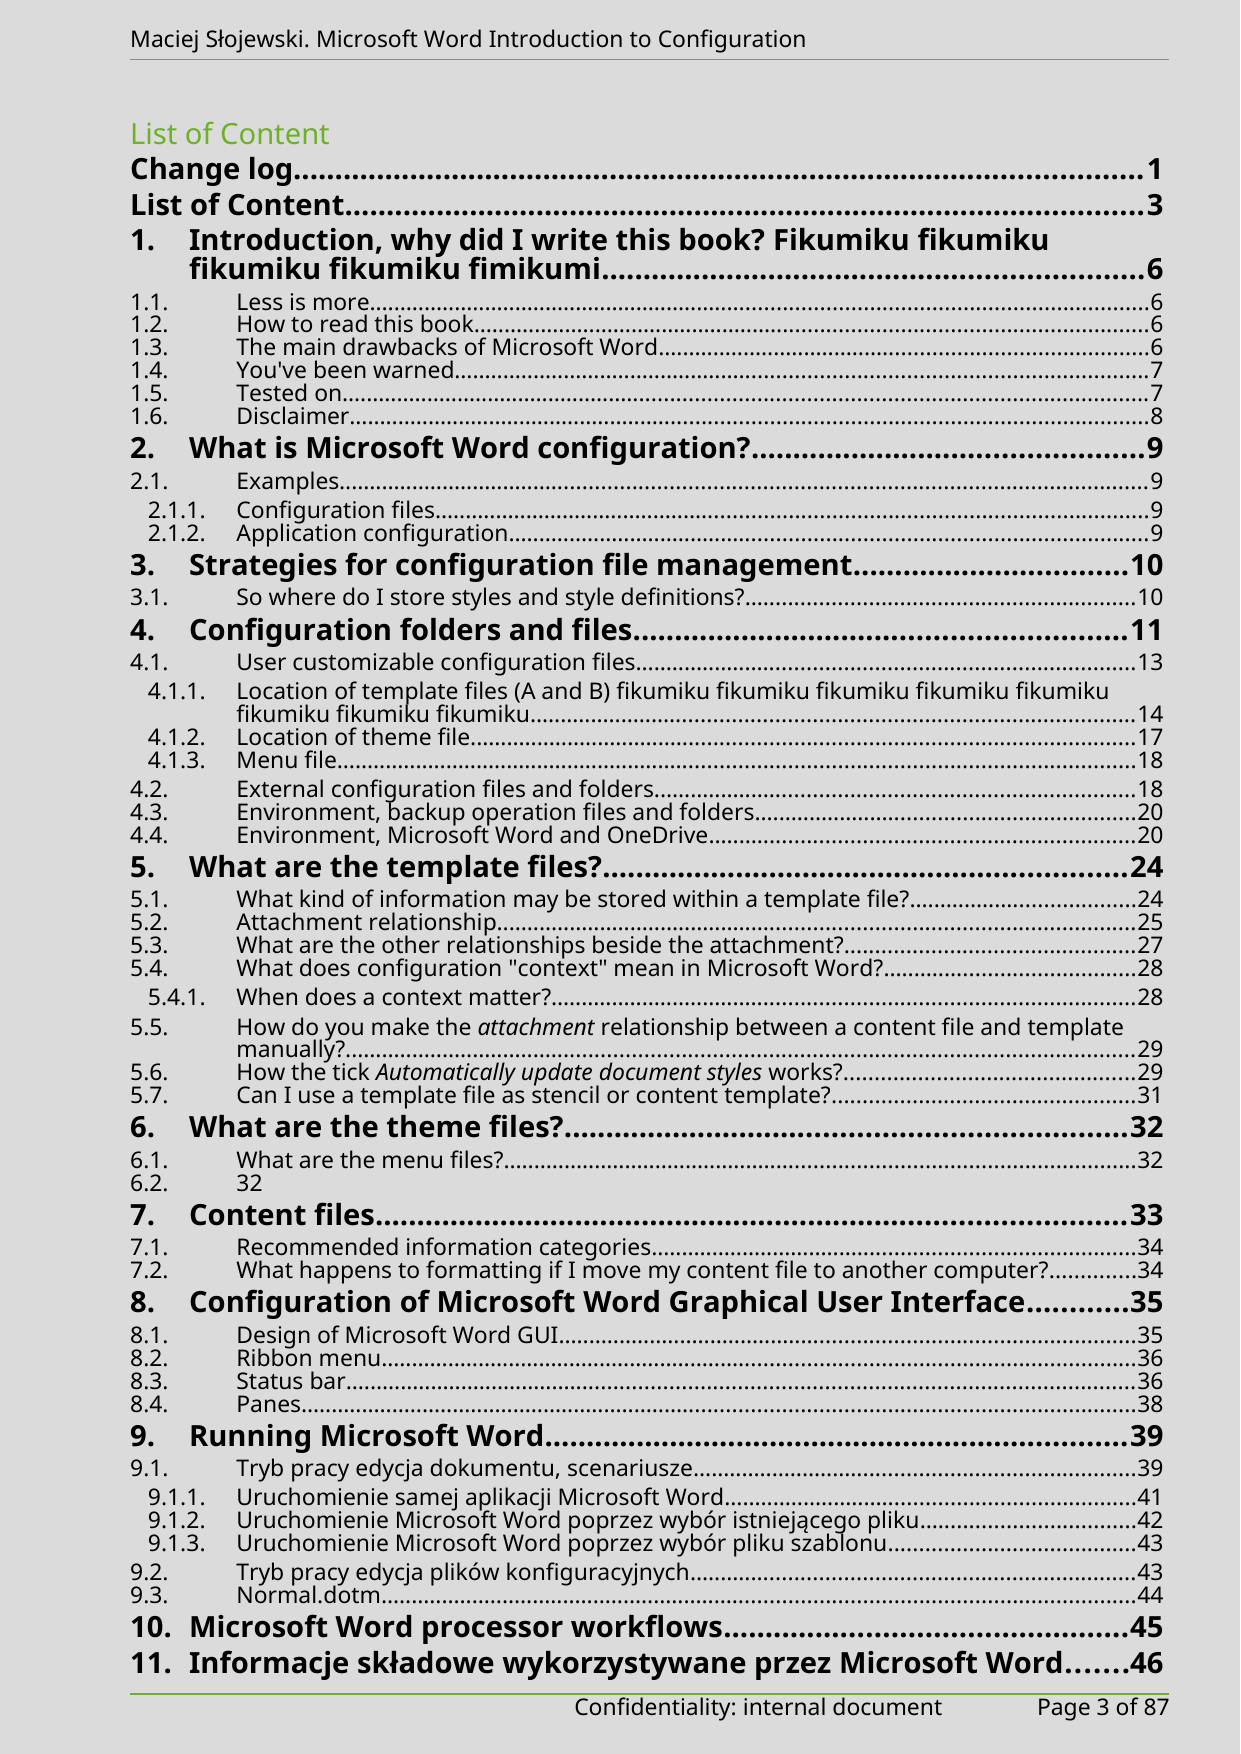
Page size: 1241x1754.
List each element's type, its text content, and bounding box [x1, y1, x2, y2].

text 4.1.1. Location of template files (A and B) fikumiku fikumiku fikumiku fikumiku fikumiku fikumiku fikumiku fikumiku 14 [148, 681, 1169, 727]
text 1.1. Less is more 6 [130, 292, 1169, 314]
text 5.7. Can I use a template file as stencil or content template? 31 [130, 1085, 1169, 1108]
text 6.1. What are the menu files? 32 [130, 1150, 1169, 1173]
text 1.6. Disclaimer 8 [130, 406, 1169, 429]
text 2.1. Examples 9 [130, 471, 1169, 494]
text 4.4. Environment, Microsoft Word and OneDrive 20 [130, 825, 1169, 848]
text 5.5. How do you make the attachment relationship between a content file and template manually? 29 [130, 1017, 1169, 1062]
text 7. Content files 33 [130, 1202, 1169, 1231]
text 5.6. How the tick Automatically update document styles works? 29 [130, 1062, 1169, 1085]
text 7.2. What happens to formatting if I move my content file to another computer? 34 [130, 1260, 1169, 1283]
text 5.3. What are the other relationships beside the attachment? 27 [130, 935, 1169, 958]
text 8.4. Panes 38 [130, 1394, 1169, 1417]
text 9. Running Microsoft Word 39 [130, 1423, 1169, 1452]
text 4.1.2. Location of theme file 17 [148, 727, 1169, 750]
text 4. Configuration folders and files 11 [130, 617, 1169, 646]
text 3. Strategies for configuration file management 10 [130, 552, 1169, 581]
text 1. Introduction, why did I write this book? Fikumiku fikumiku fikumiku fikumiku fimikumi 6 [130, 227, 1169, 285]
text 10. Microsoft Word processor workflows 45 [130, 1614, 1169, 1644]
text 8.1. Design of Microsoft Word GUI 35 [130, 1325, 1169, 1348]
text 9.2. Tryb pracy edycja plików konfiguracyjnych 43 [130, 1562, 1169, 1585]
text 2. What is Microsoft Word configuration? 9 [130, 435, 1169, 464]
text 9.1.2. Uruchomienie Microsoft Word poprzez wybór istniejącego pliku 42 [148, 1510, 1169, 1533]
text 9.3. Normal.dotm 44 [130, 1585, 1169, 1608]
text 4.1. User customizable configuration files 13 [130, 652, 1169, 675]
text 9.1.1. Uruchomienie samej aplikacji Microsoft Word 41 [148, 1487, 1169, 1510]
text 1.5. Tested on 7 [130, 383, 1169, 406]
text 5.4.1. When does a context matter? 28 [148, 987, 1169, 1010]
text 1.2. How to read this book 6 [130, 314, 1169, 337]
text 4.3. Environment, backup operation files and folders 20 [130, 802, 1169, 825]
text 2.1.2. Application configuration 9 [148, 523, 1169, 546]
text 8. Configuration of Microsoft Word Graphical User Interface 35 [130, 1289, 1169, 1319]
text 3.1. So where do I store styles and style definitions? 10 [130, 587, 1169, 610]
text 4.2. External configuration files and folders 18 [130, 779, 1169, 802]
text 5.4. What does configuration "context" mean in Microsoft Word? 28 [130, 958, 1169, 981]
text 4.1.3. Menu file 18 [148, 750, 1169, 773]
text 9.1.3. Uruchomienie Microsoft Word poprzez wybór pliku szablonu 43 [148, 1533, 1169, 1556]
text 1.4. You've been warned… 7 [130, 360, 1169, 383]
text 5.2. Attachment relationship 25 [130, 912, 1169, 935]
text 2.1.1. Configuration files 9 [148, 500, 1169, 523]
text 5. What are the template files? 24 [130, 854, 1169, 883]
subtitle List of Content [130, 121, 1169, 150]
text 1.3. The main drawbacks of Microsoft Word 6 [130, 337, 1169, 360]
text 7.1. Recommended information categories 34 [130, 1237, 1169, 1260]
text 6. What are the theme files? 32 [130, 1114, 1169, 1144]
text List of Content 3 [130, 192, 1169, 221]
text 6.2. 32 [130, 1173, 1169, 1196]
text 5.1. What kind of information may be stored within a template file? 24 [130, 889, 1169, 912]
text 8.3. Status bar 36 [130, 1371, 1169, 1394]
text 11. Informacje składowe wykorzystywane przez Microsoft Word 46 [130, 1650, 1169, 1679]
text Change log 1 [130, 156, 1169, 185]
text 9.1. Tryb pracy edycja dokumentu, scenariusze 39 [130, 1458, 1169, 1481]
text 8.2. Ribbon menu 36 [130, 1348, 1169, 1371]
